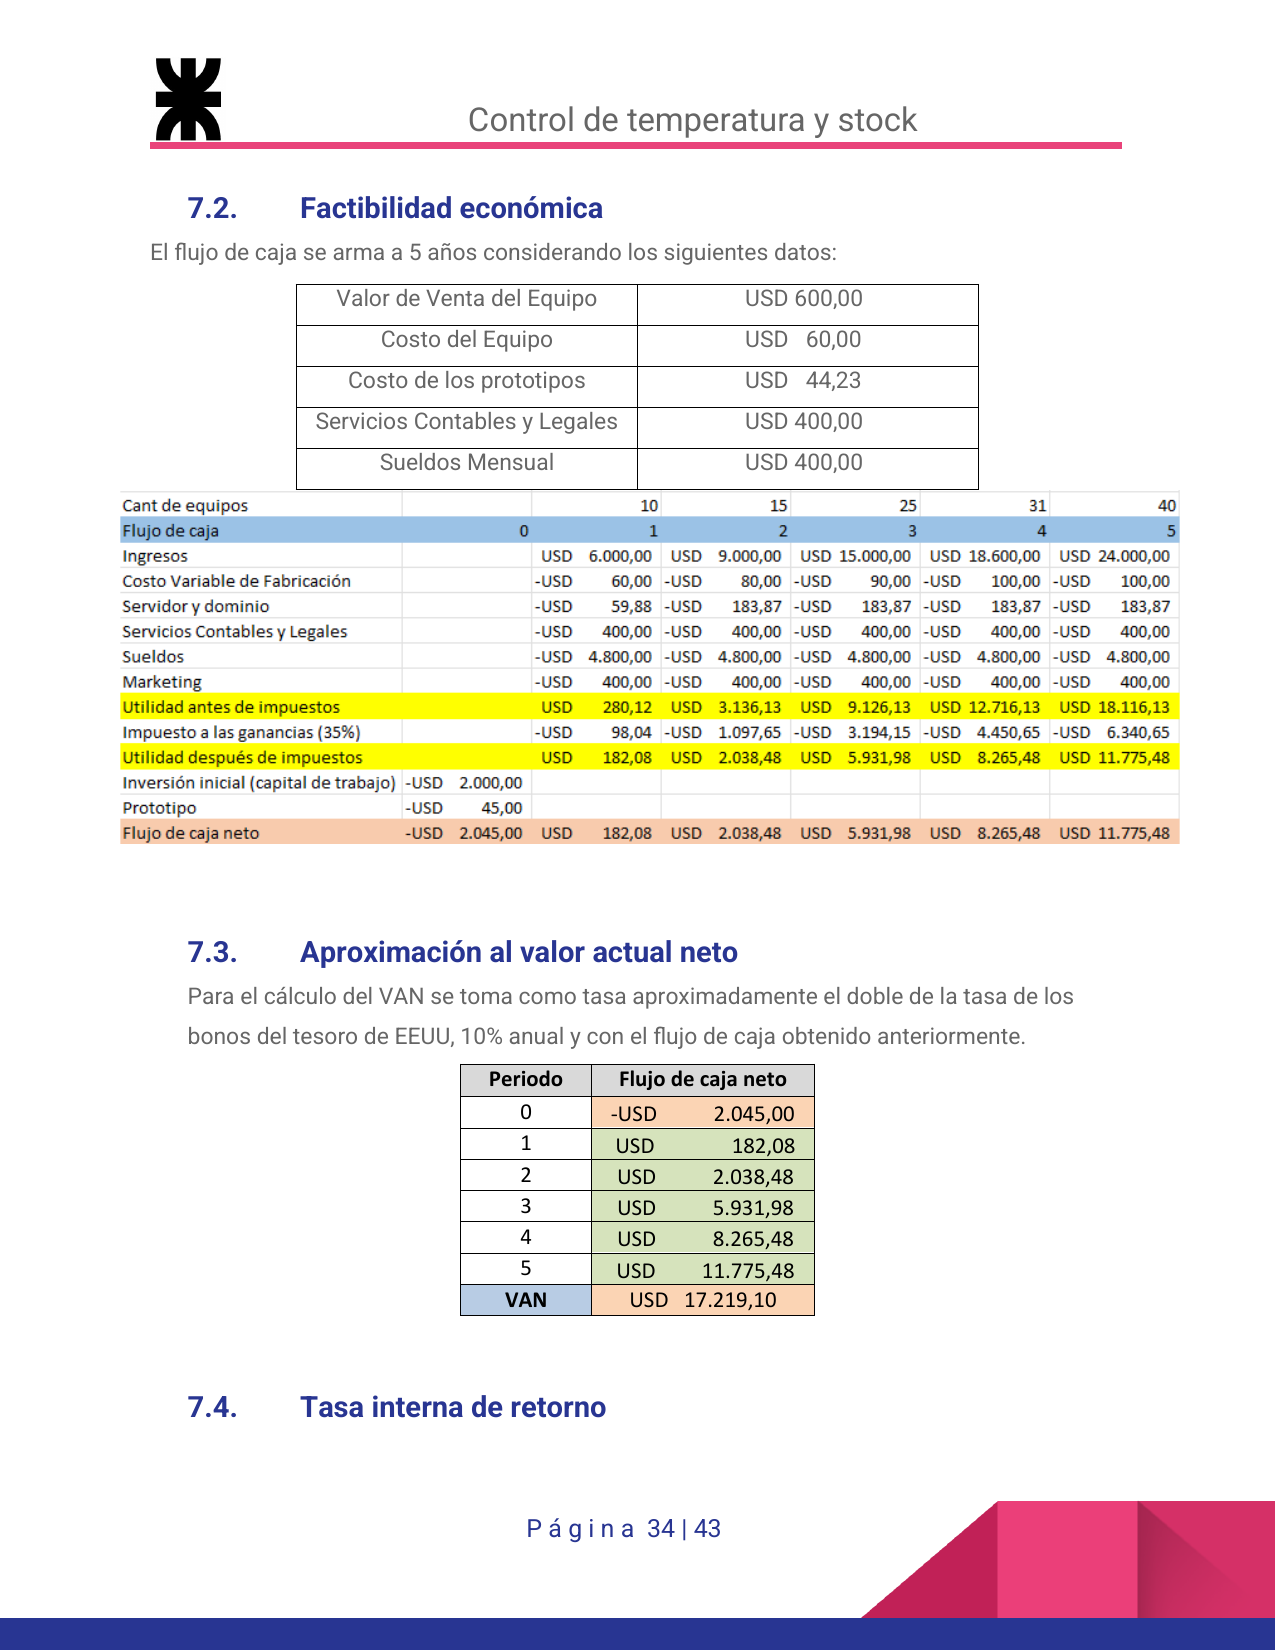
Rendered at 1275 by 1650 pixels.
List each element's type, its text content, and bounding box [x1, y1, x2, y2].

table_cell 4 [461, 1222, 591, 1252]
table_cell 2 [461, 1160, 591, 1190]
picture [0, 1500, 1275, 1650]
table_cell USD 400,00 [638, 408, 978, 448]
table_cell -USD 2.045,00 [592, 1097, 814, 1127]
table_cell 3 [461, 1191, 591, 1221]
table_cell USD 11.775,48 [592, 1254, 814, 1284]
table_cell Sueldos Mensual [297, 449, 637, 489]
table_cell USD 182,08 [592, 1129, 814, 1159]
table_cell 5 [461, 1254, 591, 1284]
table_cell Servicios Contables y Legales [297, 408, 637, 448]
table_header USD 600,00 [638, 285, 978, 325]
subtitle Aproximación al valor actual neto [187, 935, 1125, 969]
table_cell VAN [461, 1285, 591, 1315]
table_cell USD 17.219,10 [592, 1285, 814, 1315]
text El flujo de caja se arma a 5 años considerando los siguientes datos: [150, 239, 1125, 266]
table_cell USD 400,00 [638, 449, 978, 489]
picture [150, 57, 1122, 149]
table_cell 0 [461, 1097, 591, 1127]
table_cell USD 60,00 [638, 326, 978, 366]
table_cell USD 5.931,98 [592, 1191, 814, 1221]
table_cell USD 8.265,48 [592, 1222, 814, 1252]
subtitle Factibilidad económica [187, 144, 1125, 226]
table_cell 1 [461, 1129, 591, 1159]
text Para el cálculo del VAN se toma como tasa aproximadamente el doble de la tasa de los bonos del tesoro de EEUU, 10% anual y con el flujo de caja obtenido anteriormente. [187, 983, 1125, 1050]
picture [120, 490, 1180, 844]
table_header Flujo de caja neto [592, 1065, 814, 1096]
table_header Valor de Venta del Equipo [297, 285, 637, 325]
table_cell USD 2.038,48 [592, 1160, 814, 1190]
table_cell Costo del Equipo [297, 326, 637, 366]
subtitle Tasa interna de retorno [187, 1390, 1125, 1424]
table_cell USD 44,23 [638, 367, 978, 407]
table_cell Costo de los prototipos [297, 367, 637, 407]
table_header Periodo [461, 1065, 591, 1096]
